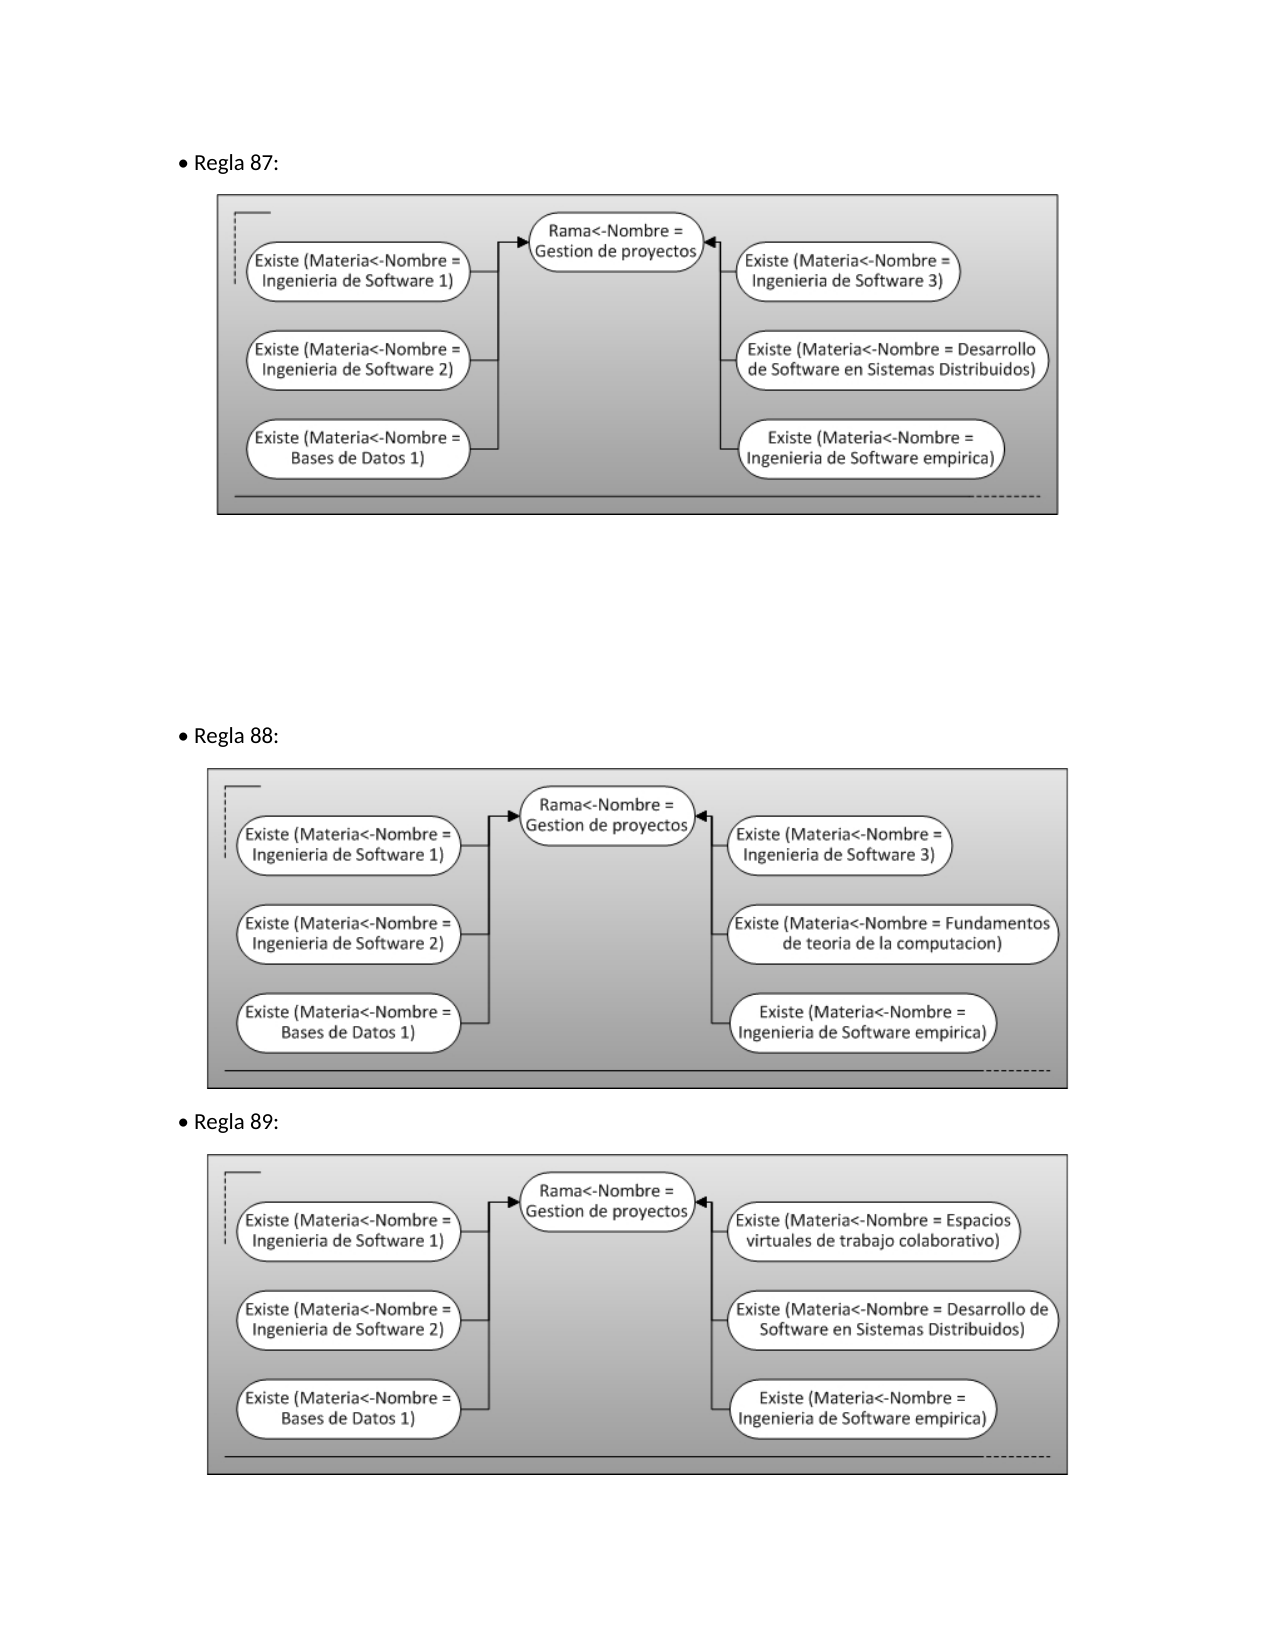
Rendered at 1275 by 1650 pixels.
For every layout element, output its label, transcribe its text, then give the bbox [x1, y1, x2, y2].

text • Regla 88: [177, 721, 1098, 749]
picture [206, 1154, 1069, 1475]
picture [206, 768, 1069, 1089]
picture [216, 194, 1059, 515]
text • Regla 87: [177, 148, 1098, 176]
text • Regla 89: [177, 1107, 1098, 1135]
